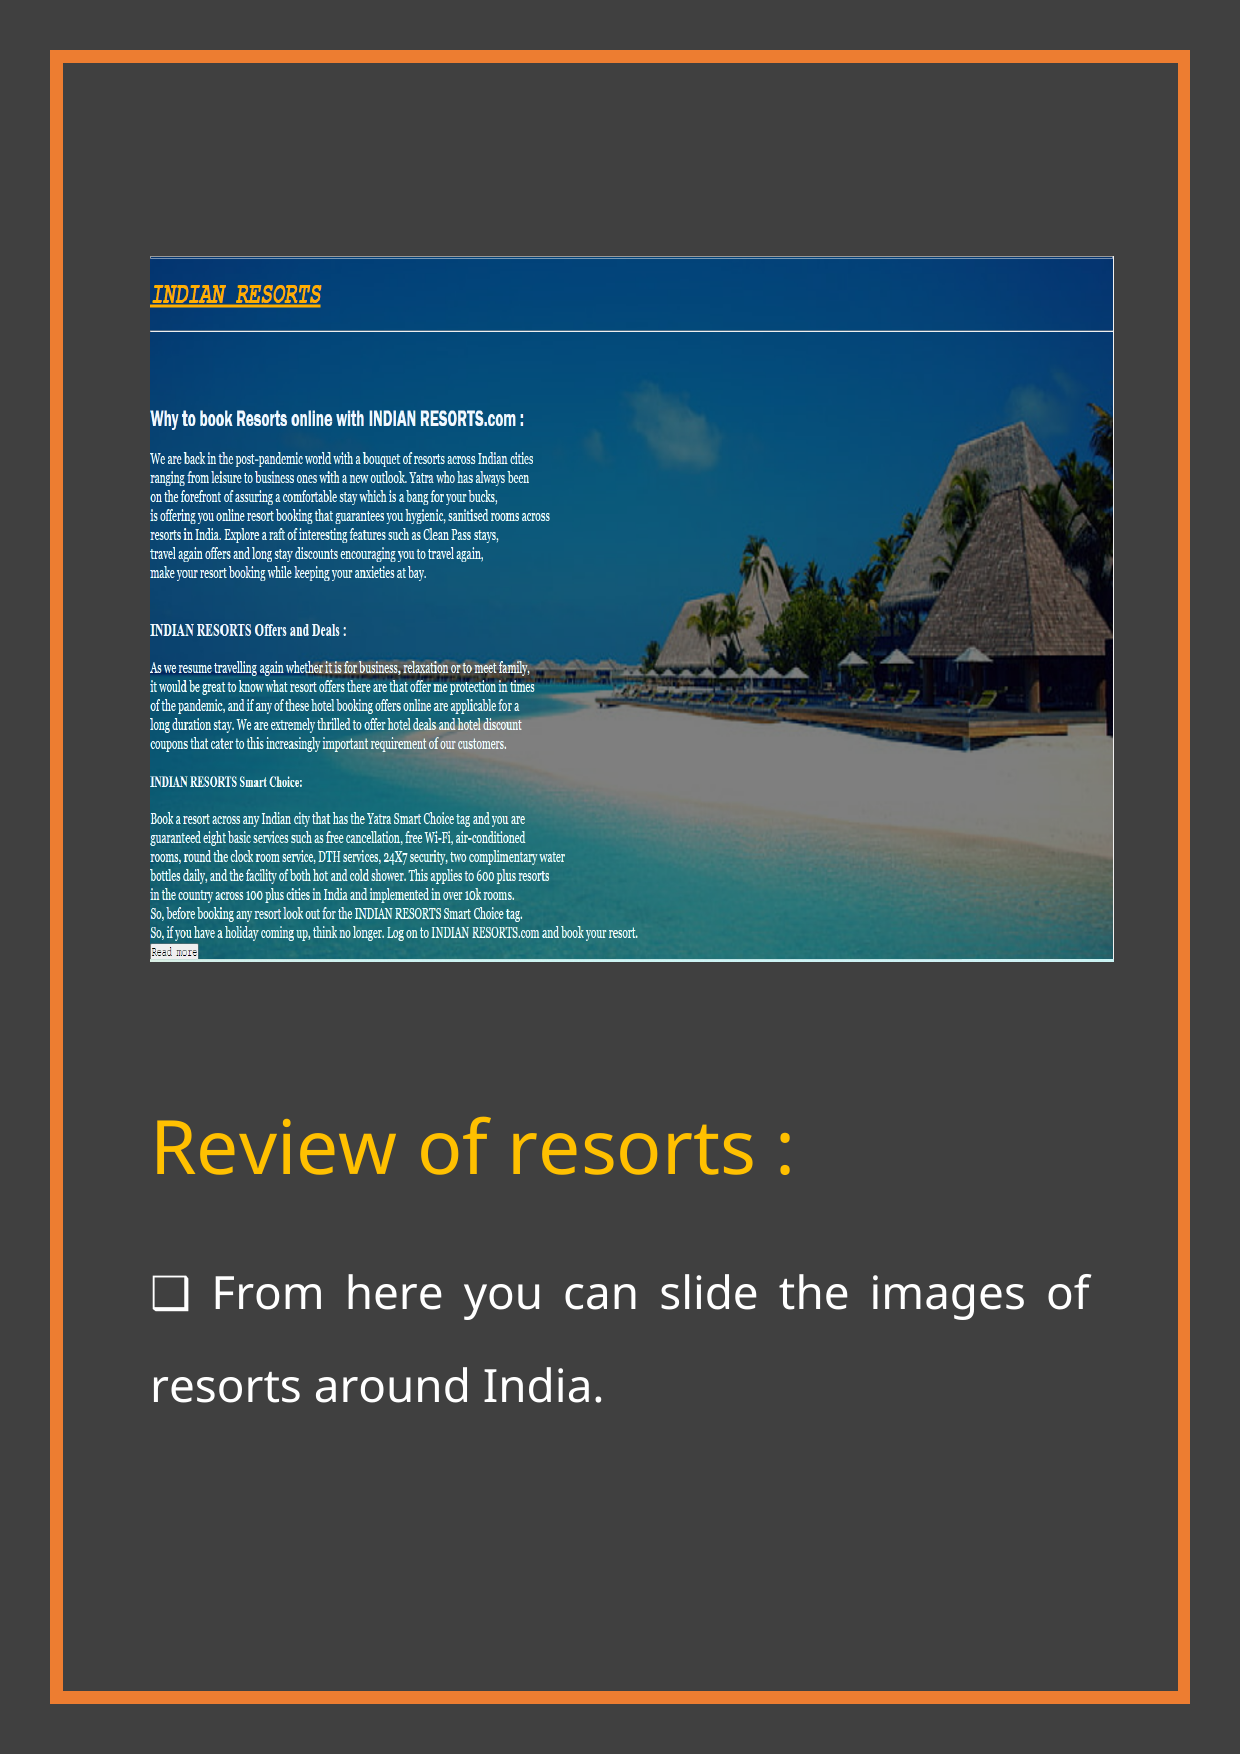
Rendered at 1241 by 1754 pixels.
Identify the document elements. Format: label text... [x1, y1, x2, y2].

text Review of resorts : [150, 1094, 1090, 1197]
text ❑ From here you can slide the images of resorts around India. [150, 1260, 1090, 1416]
picture [150, 256, 1114, 962]
